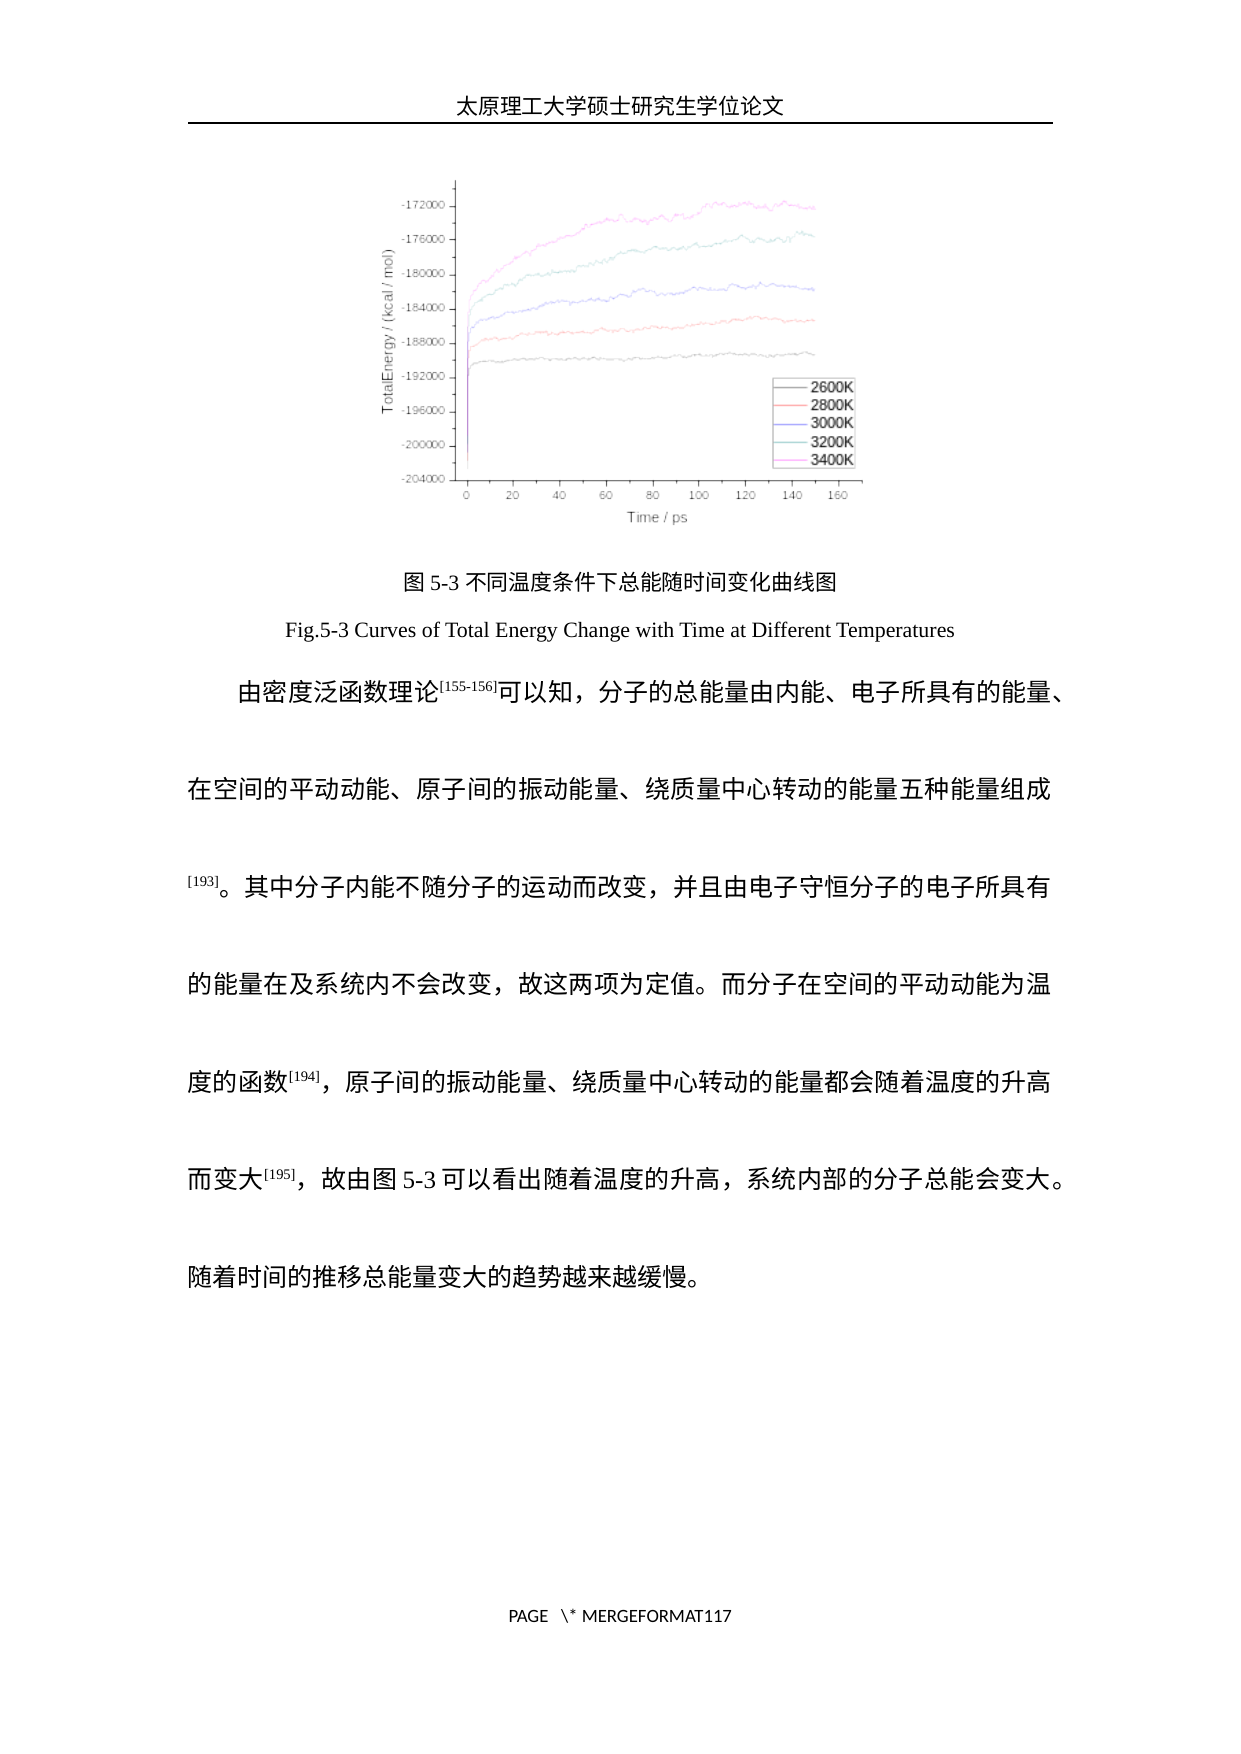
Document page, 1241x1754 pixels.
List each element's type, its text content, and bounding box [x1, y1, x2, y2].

text 由密度泛函数理论[155-156]可以知，分子的总能量由内能、电子所具有的能量、在空间的平动动能、原子间的振动能量、绕质量中心转动的能量五种能量组成[193]。其中分子内能不随分子的运动而改变，并且由电子守恒分子的电子所具有的能量在及系统内不会改变，故这两项为定值。而分子在空间的平动动能为温度的函数[194]，原子间的振动能量、绕质量中心转动的能量都会随着温度的升高而变大[195]，故由图5-3可以看出随着温度的升高，系统内部的分子总能会变大。随着时间的推移总能量变大的趋势越来越缓慢。 [187, 658, 1053, 1308]
text 图5-3 不同温度条件下总能随时间变化曲线图 [187, 564, 1053, 597]
text Fig.5-3 Curves of Total Energy Change with Time at Different Temperatures [187, 613, 1053, 645]
